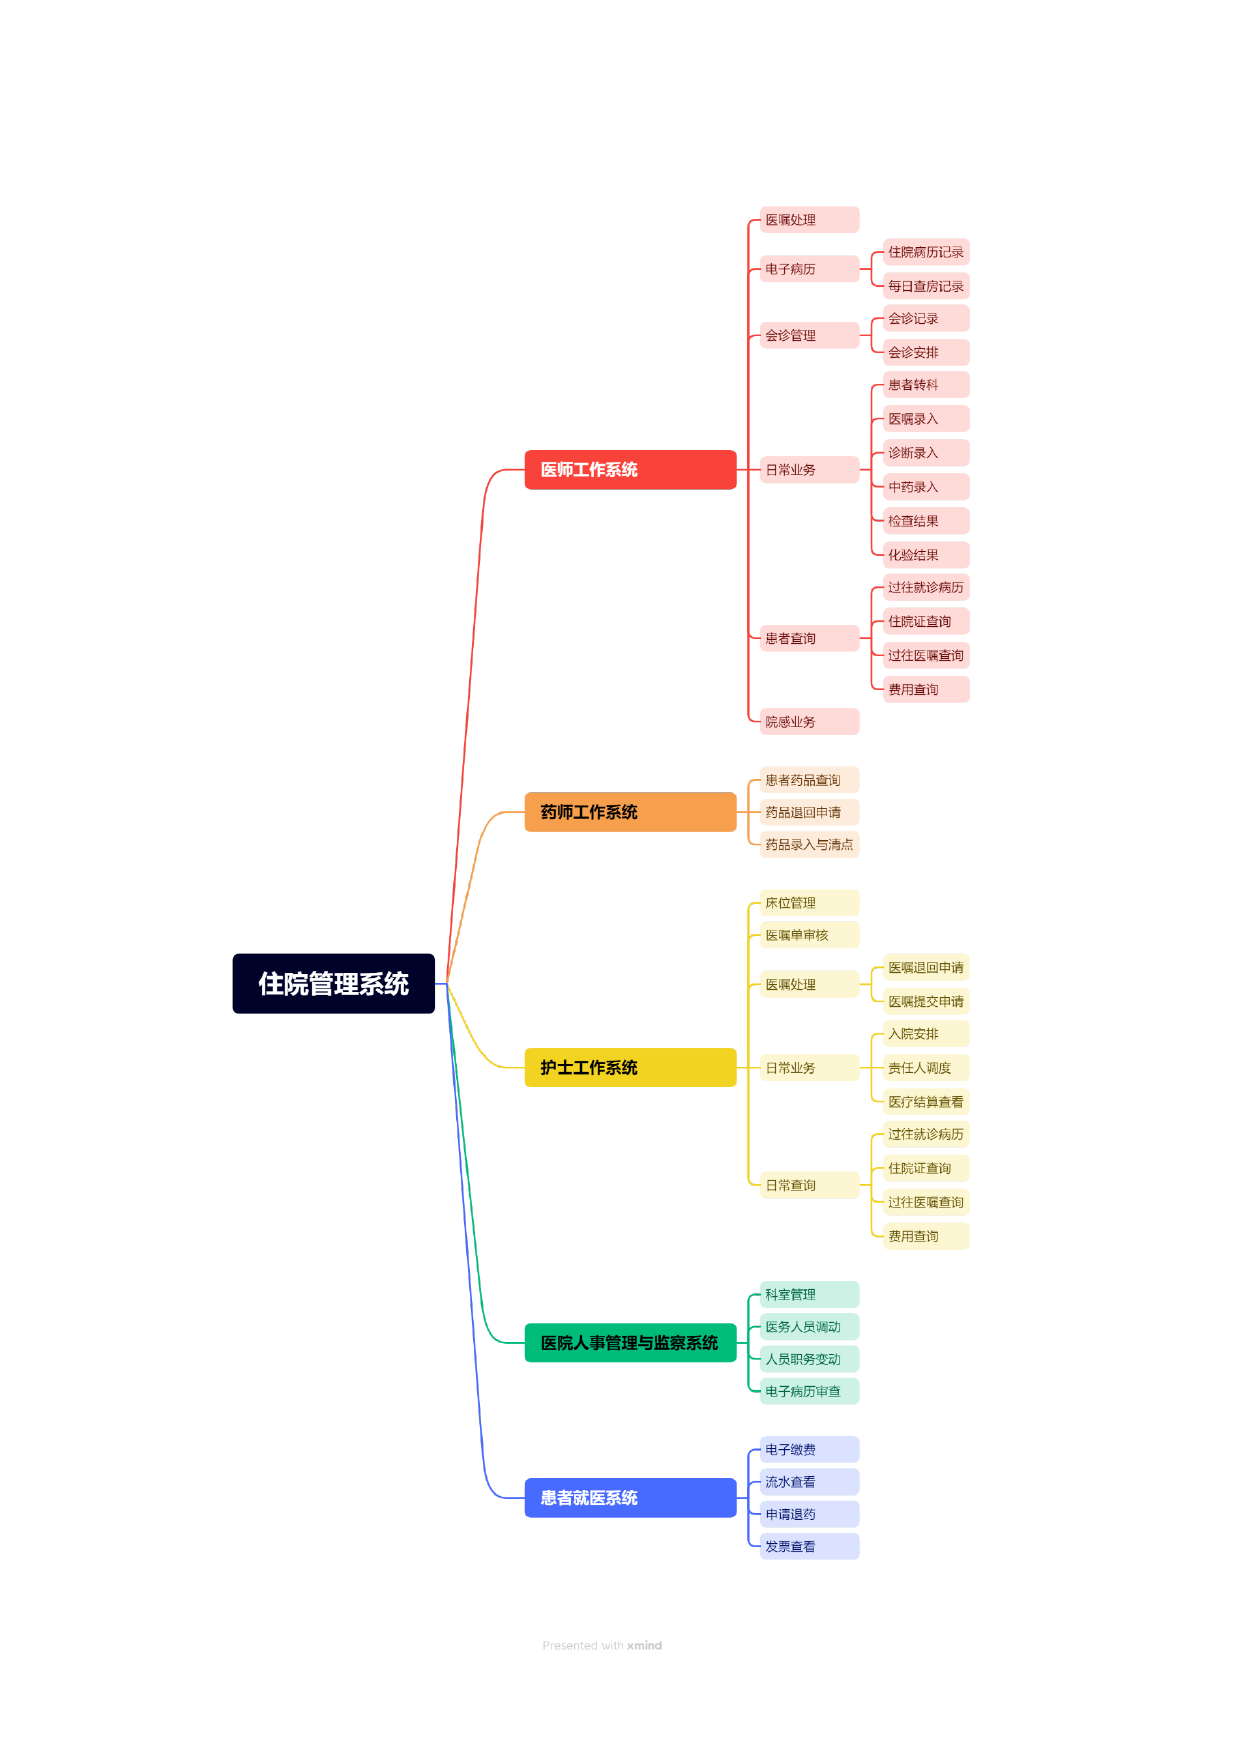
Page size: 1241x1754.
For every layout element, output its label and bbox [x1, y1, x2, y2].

picture [187, 162, 1015, 1667]
